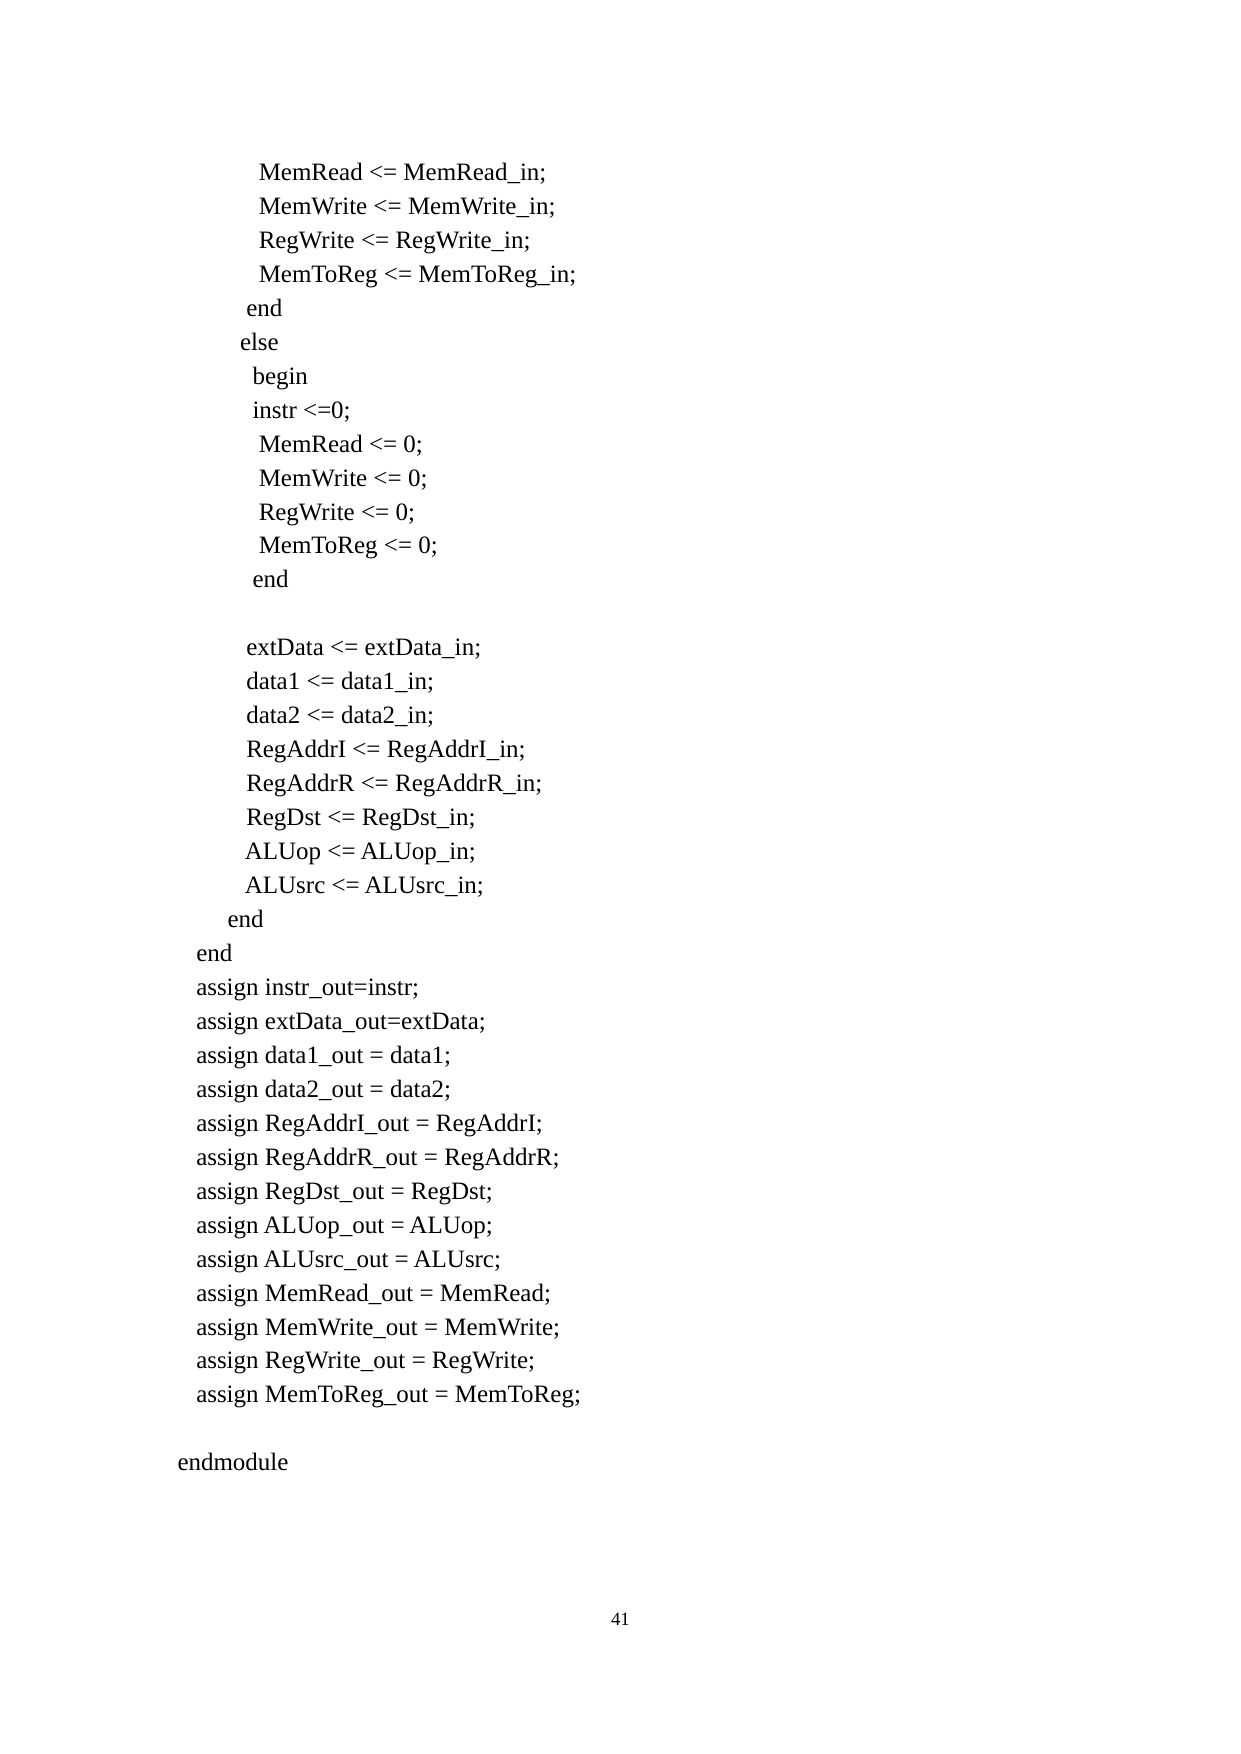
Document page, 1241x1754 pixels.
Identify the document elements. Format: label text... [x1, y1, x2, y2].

text assign data2_out = data2; [177, 1071, 1063, 1105]
text assign ALUsrc_out = ALUsrc; [177, 1241, 1063, 1275]
text end [177, 901, 1063, 935]
text assign RegDst_out = RegDst; [177, 1173, 1063, 1207]
text RegDst <= RegDst_in; [177, 799, 1063, 833]
text data2 <= data2_in; [177, 698, 1063, 732]
text assign MemRead_out = MemRead; [177, 1275, 1063, 1309]
text assign RegWrite_out = RegWrite; [177, 1343, 1063, 1377]
text assign RegAddrI_out = RegAddrI; [177, 1105, 1063, 1139]
text MemToReg <= MemToReg_in; [177, 256, 1063, 290]
text MemToReg <= 0; [177, 528, 1063, 562]
text else [177, 324, 1063, 358]
text begin [177, 358, 1063, 392]
text assign extData_out=extData; [177, 1003, 1063, 1037]
text MemWrite <= MemWrite_in; [177, 188, 1063, 222]
text assign ALUop_out = ALUop; [177, 1207, 1063, 1241]
text RegAddrR <= RegAddrR_in; [177, 766, 1063, 799]
text RegWrite <= RegWrite_in; [177, 222, 1063, 256]
text instr <=0; [177, 392, 1063, 426]
text extData <= extData_in; [177, 630, 1063, 664]
text end [177, 290, 1063, 324]
text MemWrite <= 0; [177, 460, 1063, 494]
text data1 <= data1_in; [177, 664, 1063, 698]
text assign MemToReg_out = MemToReg; [177, 1377, 1063, 1411]
text assign data1_out = data1; [177, 1037, 1063, 1071]
text endmodule [177, 1445, 1063, 1479]
text RegAddrI <= RegAddrI_in; [177, 732, 1063, 766]
text end [177, 935, 1063, 969]
text MemRead <= 0; [177, 426, 1063, 460]
text RegWrite <= 0; [177, 494, 1063, 528]
text assign RegAddrR_out = RegAddrR; [177, 1139, 1063, 1173]
text end [177, 562, 1063, 596]
text assign instr_out=instr; [177, 969, 1063, 1003]
text MemRead <= MemRead_in; [177, 154, 1063, 188]
text assign MemWrite_out = MemWrite; [177, 1309, 1063, 1343]
text ALUop <= ALUop_in; [177, 833, 1063, 867]
text ALUsrc <= ALUsrc_in; [177, 867, 1063, 901]
